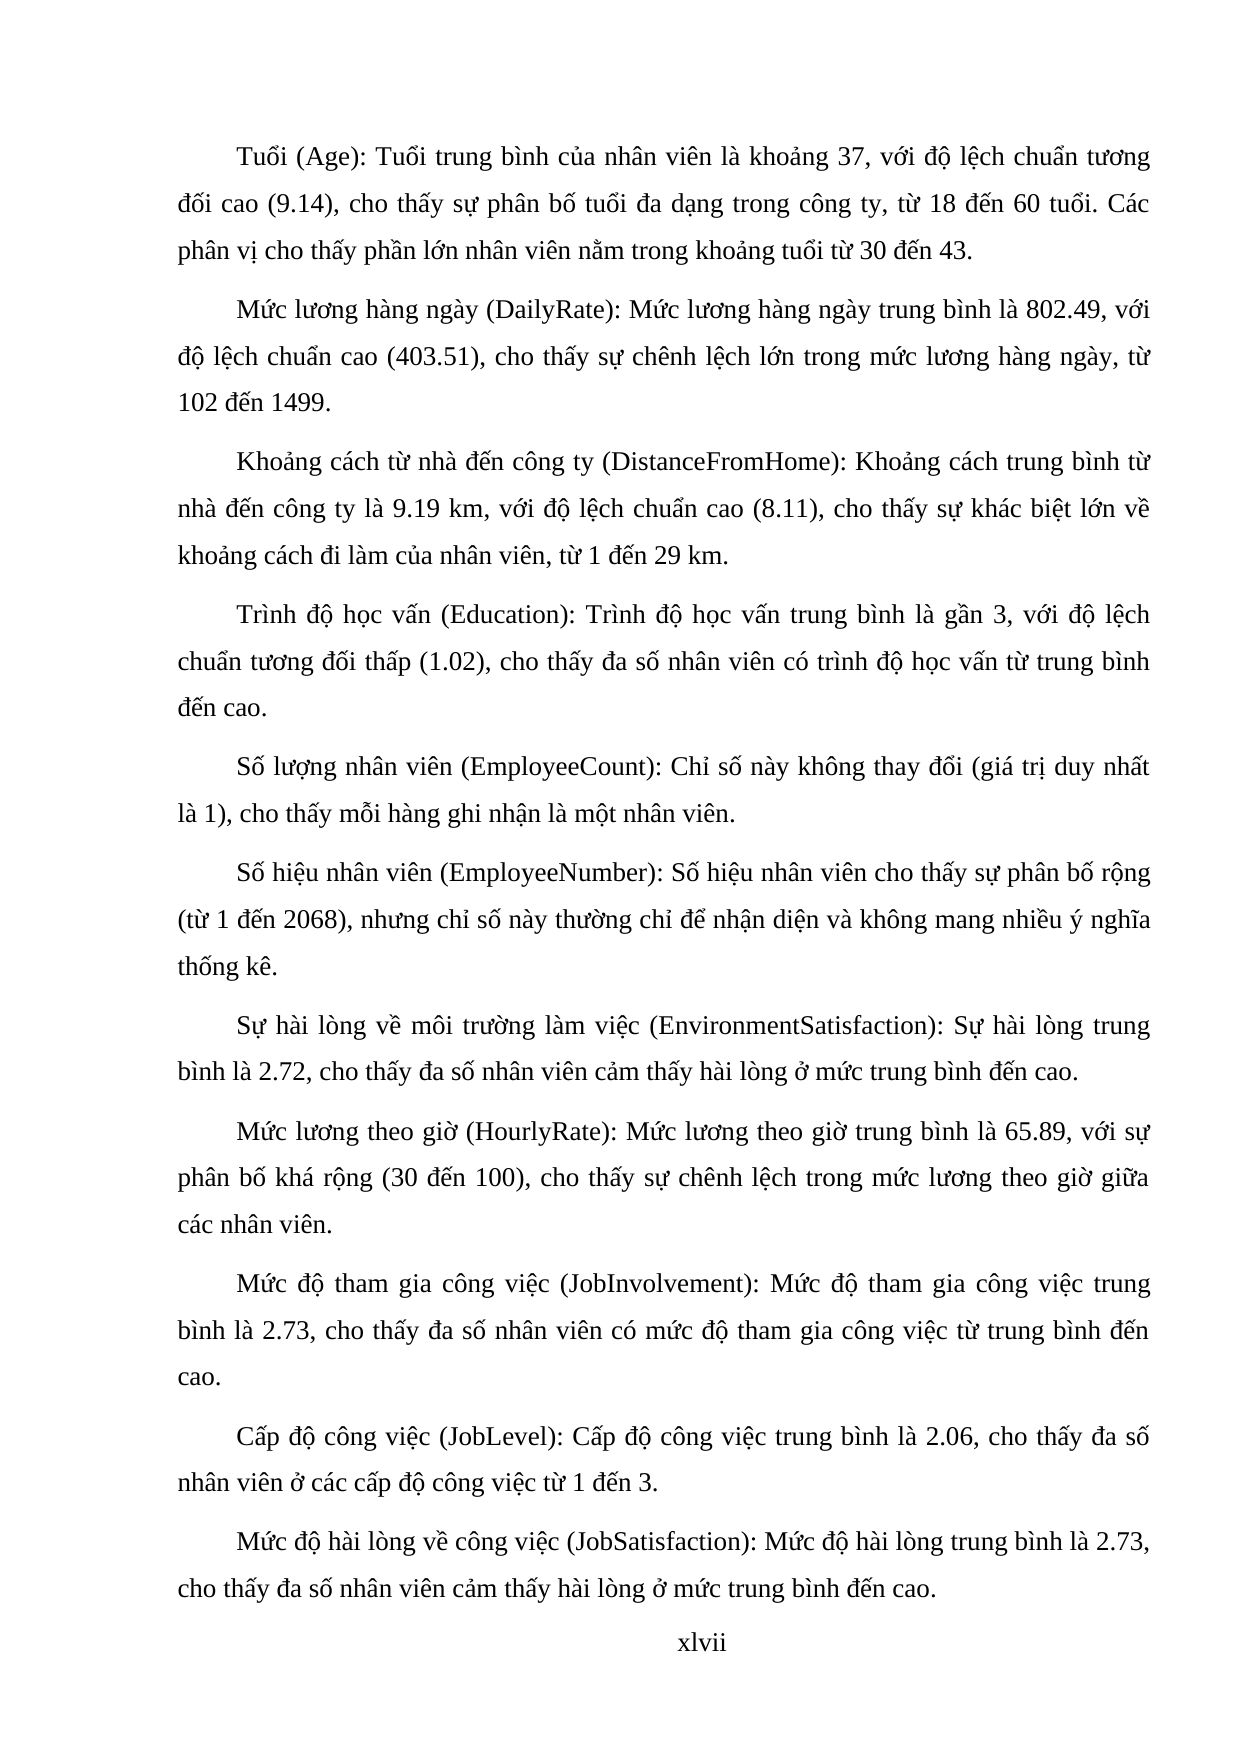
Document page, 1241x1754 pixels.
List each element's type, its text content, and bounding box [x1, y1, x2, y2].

text Trình độ học vấn (Education): Trình độ học vấn trung bình là gần 3, với độ lệch chuẩn tương đối thấp (1.02), cho thấy đa số nhân viên có trình độ học vấn từ trung bình đến cao. [177, 598, 1152, 722]
text Mức độ hài lòng về công việc (JobSatisfaction): Mức độ hài lòng trung bình là 2.73, cho thấy đa số nhân viên cảm thấy hài lòng ở mức trung bình đến cao. [177, 1525, 1152, 1603]
text Mức độ tham gia công việc (JobInvolvement): Mức độ tham gia công việc trung bình là 2.73, cho thấy đa số nhân viên có mức độ tham gia công việc từ trung bình đến cao. [177, 1267, 1152, 1392]
text Mức lương hàng ngày (DailyRate): Mức lương hàng ngày trung bình là 802.49, với độ lệch chuẩn cao (403.51), cho thấy sự chênh lệch lớn trong mức lương hàng ngày, từ 102 đến 1499. [177, 293, 1152, 417]
text Sự hài lòng về môi trường làm việc (EnvironmentSatisfaction): Sự hài lòng trung bình là 2.72, cho thấy đa số nhân viên cảm thấy hài lòng ở mức trung bình đến cao. [177, 1009, 1152, 1087]
text Khoảng cách từ nhà đến công ty (DistanceFromHome): Khoảng cách trung bình từ nhà đến công ty là 9.19 km, với độ lệch chuẩn cao (8.11), cho thấy sự khác biệt lớn về khoảng cách đi làm của nhân viên, từ 1 đến 29 km. [177, 445, 1152, 570]
text Số hiệu nhân viên (EmployeeNumber): Số hiệu nhân viên cho thấy sự phân bố rộng (từ 1 đến 2068), nhưng chỉ số này thường chỉ để nhận diện và không mang nhiều ý nghĩa thống kê. [177, 856, 1152, 981]
text Tuổi (Age): Tuổi trung bình của nhân viên là khoảng 37, với độ lệch chuẩn tương đối cao (9.14), cho thấy sự phân bố tuổi đa dạng trong công ty, từ 18 đến 60 tuổi. Các phân vị cho thấy phần lớn nhân viên nằm trong khoảng tuổi từ 30 đến 43. [177, 140, 1152, 265]
text Mức lương theo giờ (HourlyRate): Mức lương theo giờ trung bình là 65.89, với sự phân bố khá rộng (30 đến 100), cho thấy sự chênh lệch trong mức lương theo giờ giữa các nhân viên. [177, 1114, 1152, 1239]
text Số lượng nhân viên (EmployeeCount): Chỉ số này không thay đổi (giá trị duy nhất là 1), cho thấy mỗi hàng ghi nhận là một nhân viên. [177, 750, 1152, 828]
text Cấp độ công việc (JobLevel): Cấp độ công việc trung bình là 2.06, cho thấy đa số nhân viên ở các cấp độ công việc từ 1 đến 3. [177, 1419, 1152, 1497]
